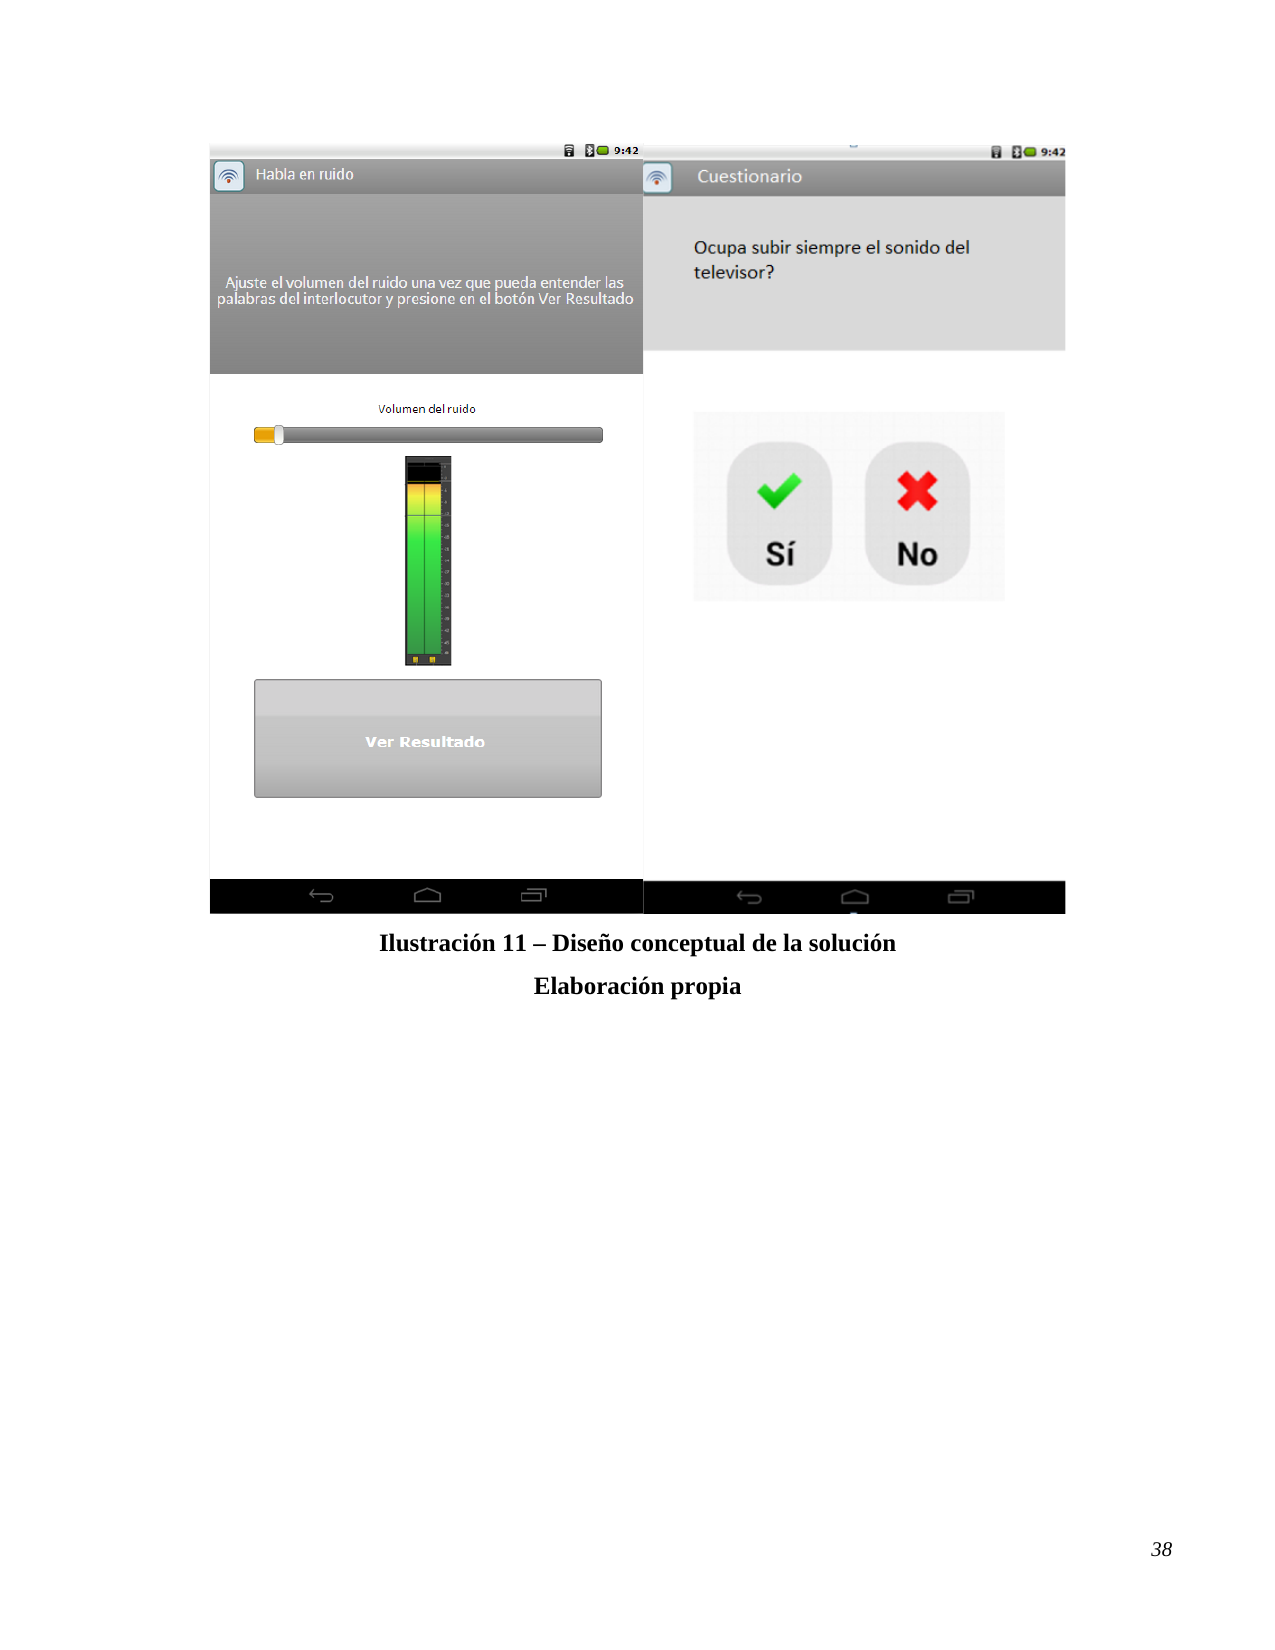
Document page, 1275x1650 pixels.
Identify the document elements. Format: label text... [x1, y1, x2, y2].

text Ilustración 11 – Diseño conceptual de la solución [103, 928, 1172, 957]
text Elaboración propia [103, 971, 1172, 1000]
picture [209, 143, 1066, 914]
